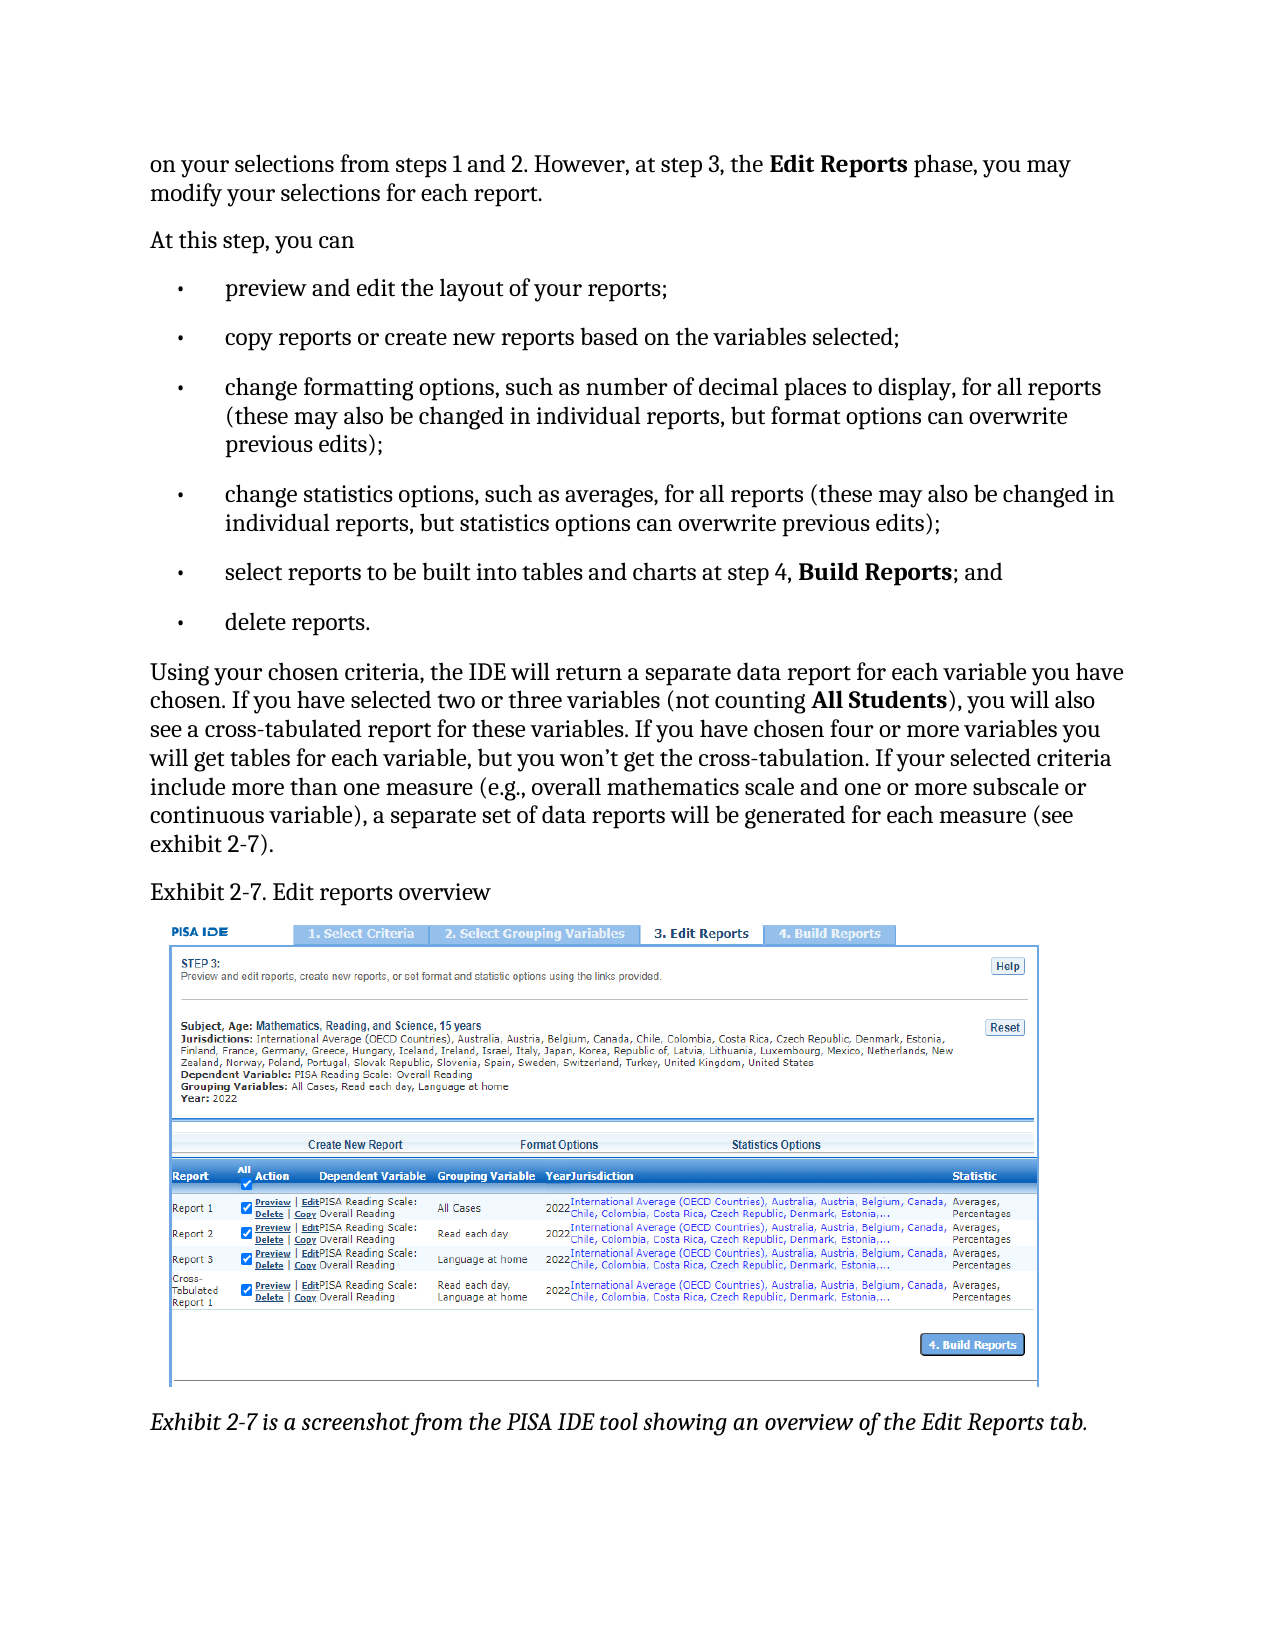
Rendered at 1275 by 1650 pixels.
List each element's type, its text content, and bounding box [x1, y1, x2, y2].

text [150, 150, 1125, 207]
list change formatting options, such as number of decimal places to display, for all reports (these may also be changed in individual reports, but format options can overwrite previous edits); [175, 373, 1125, 459]
list copy reports or create new reports based on the variables selected; [175, 323, 1125, 352]
list delete reports. [175, 608, 1125, 637]
text Exhibit 2-7. Edit reports overview [150, 877, 1125, 906]
list preview and edit the layout of your reports; [175, 274, 1125, 302]
text Using your chosen criteria, the IDE will return a separate data report for each variable you have chosen. If you have selected two or three variables (not counting All Students), you will also see a cross-tabulated report for these variables. If you have chosen four or more variables you will get tables for each variable, but you won’t get the cross-tabulation. If your selected criteria include more than one measure (e.g., overall mathematics scale and one or more subscale or continuous variable), a separate set of data reports will be generated for each measure (see exhibit 2-7). [150, 657, 1125, 859]
text At this step, you can [150, 226, 1125, 255]
list change statistics options, such as averages, for all reports (these may also be changed in individual reports, but statistics options can overwrite previous edits); [175, 480, 1125, 537]
text Exhibit 2-7 is a screenshot from the PISA IDE tool showing an overview of the Edit Reports tab. [150, 1408, 1125, 1436]
picture [168, 925, 1044, 1387]
list select reports to be built into tables and charts at step 4, Build Reports; and [175, 558, 1125, 587]
